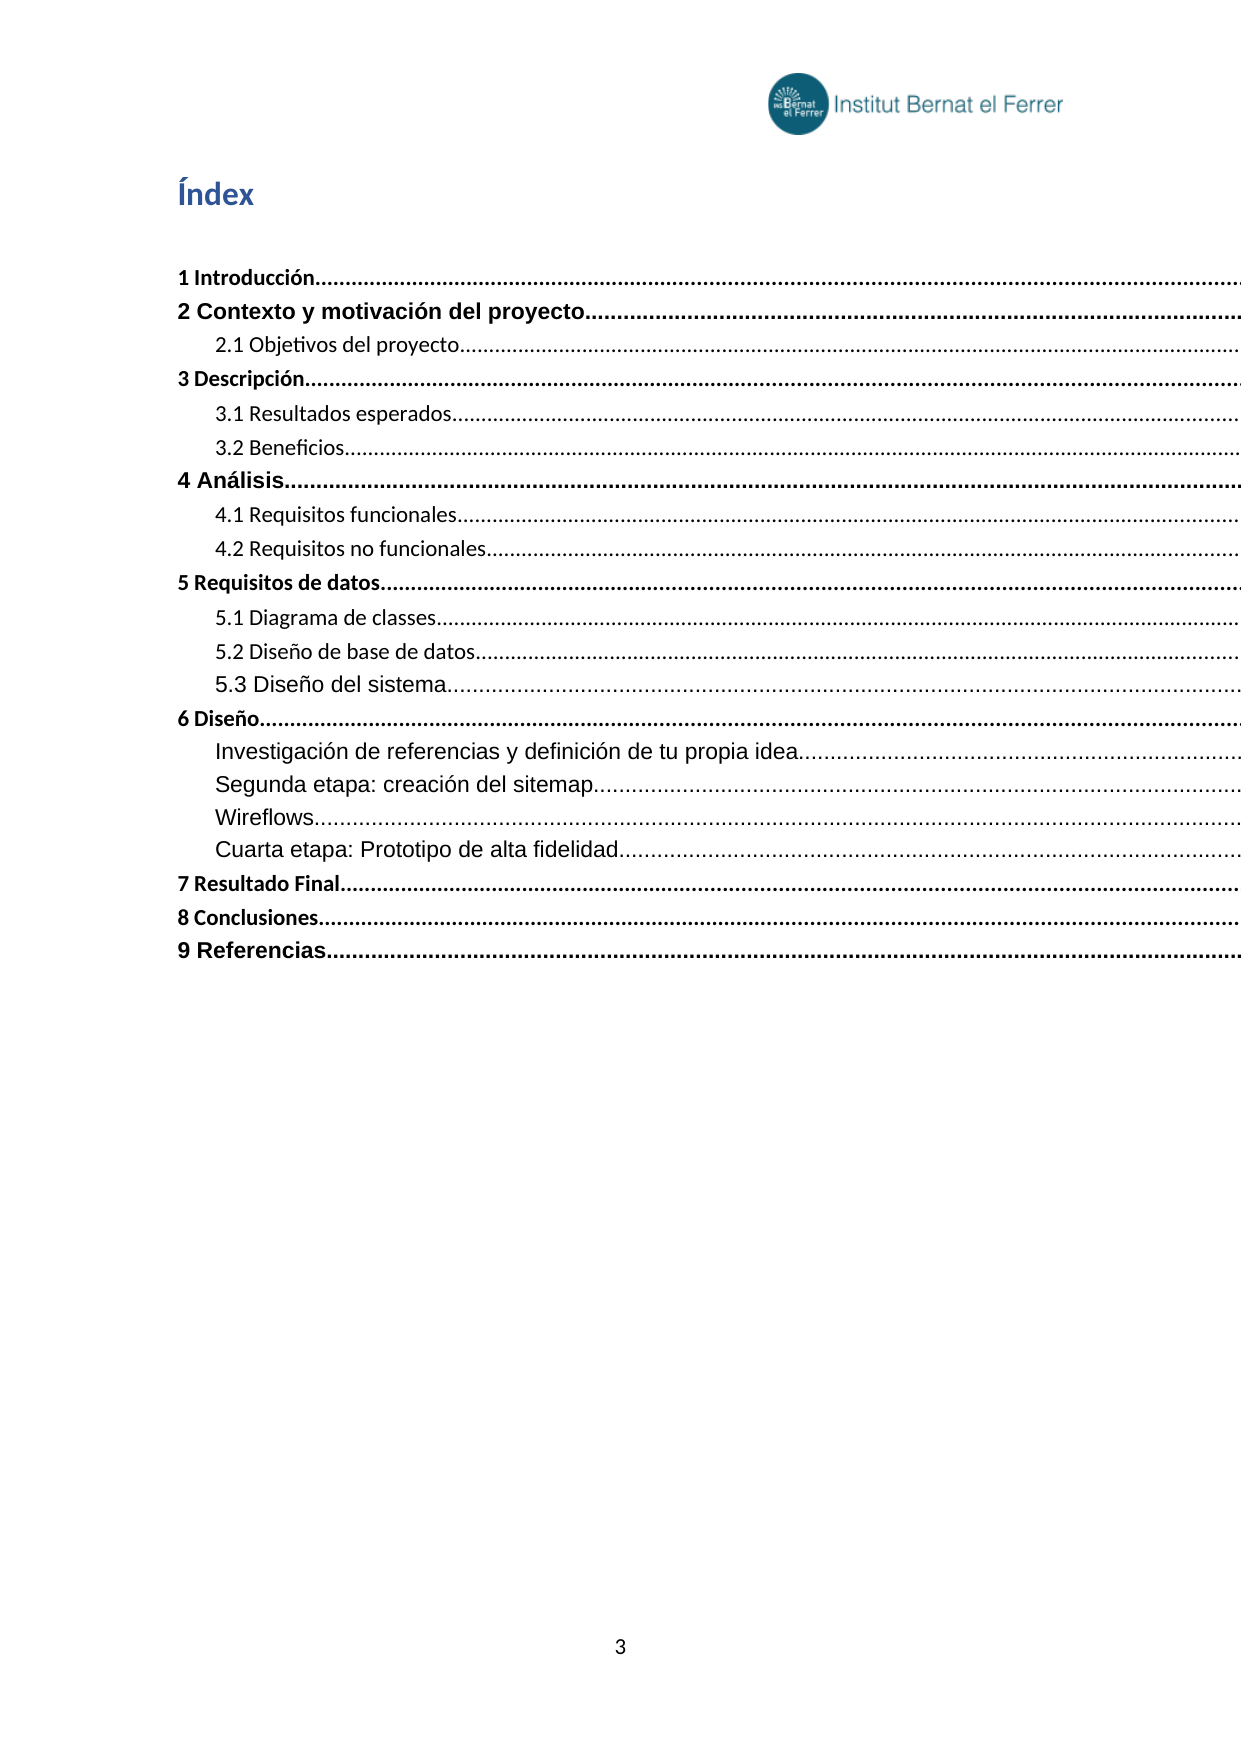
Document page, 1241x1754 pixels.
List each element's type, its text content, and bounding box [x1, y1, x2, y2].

picture [768, 73, 1064, 135]
text Índex [177, 173, 1063, 213]
